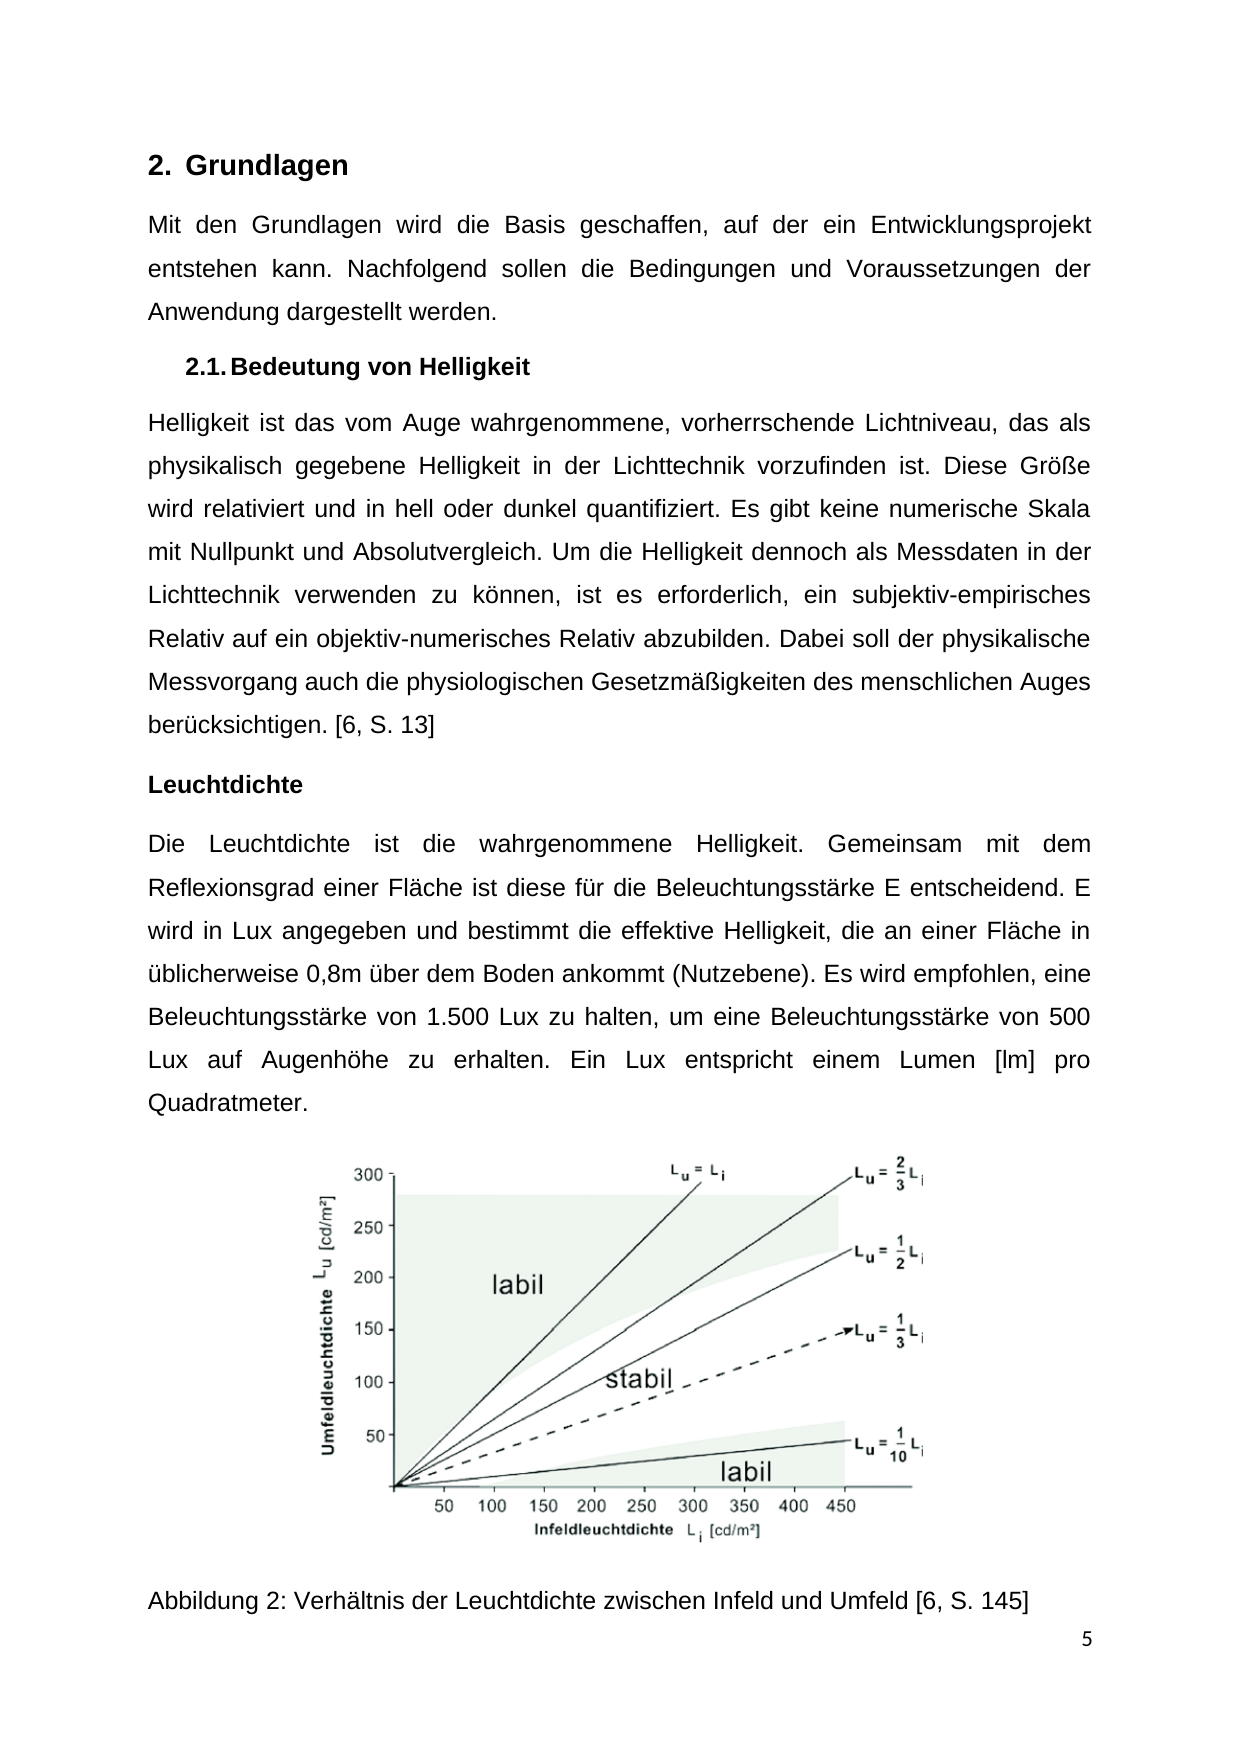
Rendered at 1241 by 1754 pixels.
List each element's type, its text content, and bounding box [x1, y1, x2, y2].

list Bedeutung von Helligkeit [185, 352, 1093, 381]
text Abbildung 3: Verhältnis der Leuchtdichte zwischen Infeld und Umfeld [6, S. 145] [148, 1586, 1093, 1614]
text Leuchtdichte [148, 769, 1093, 798]
text Helligkeit ist das vom Auge wahrgenommene, vorherrschende Lichtniveau, das als physikalisch gegebene Helligkeit in der Lichttechnik vorzufinden ist. Diese Größe wird relativiert und in hell oder dunkel quantifiziert. Es gibt keine numerische Skala mit Nullpunkt und Absolutvergleich. Um die Helligkeit dennoch als Messdaten in der Lichttechnik verwenden zu können, ist es erforderlich, ein subjektiv-empirisches Relativ auf ein objektiv-numerisches Relativ abzubilden. Dabei soll der physikalische Messvorgang auch die physiologischen Gesetzmäßigkeiten des menschlichen Auges berücksichtigen. [6, S. 13] [148, 408, 1093, 738]
text Die Leuchtdichte ist die wahrgenommene Helligkeit. Gemeinsam mit dem Reflexionsgrad einer Fläche ist diese für die Beleuchtungsstärke E entscheidend. E wird in Lux angegeben und bestimmt die effektive Helligkeit, die an einer Fläche in üblicherweise 0,8m über dem Boden ankommt (Nutzebene). Es wird empfohlen, eine Beleuchtungsstärke von 1.500 Lux zu halten, um eine Beleuchtungsstärke von 500 Lux auf Augenhöhe zu erhalten. Ein Lux entspricht einem Lumen [lm] pro Quadratmeter. [148, 829, 1093, 1117]
text Mit den Grundlagen wird die Basis geschaffen, auf der ein Entwicklungsprojekt entstehen kann. Nachfolgend sollen die Bedingungen und Voraussetzungen der Anwendung dargestellt werden. [148, 210, 1093, 325]
list Grundlagen [148, 148, 1093, 181]
picture [280, 1147, 960, 1556]
